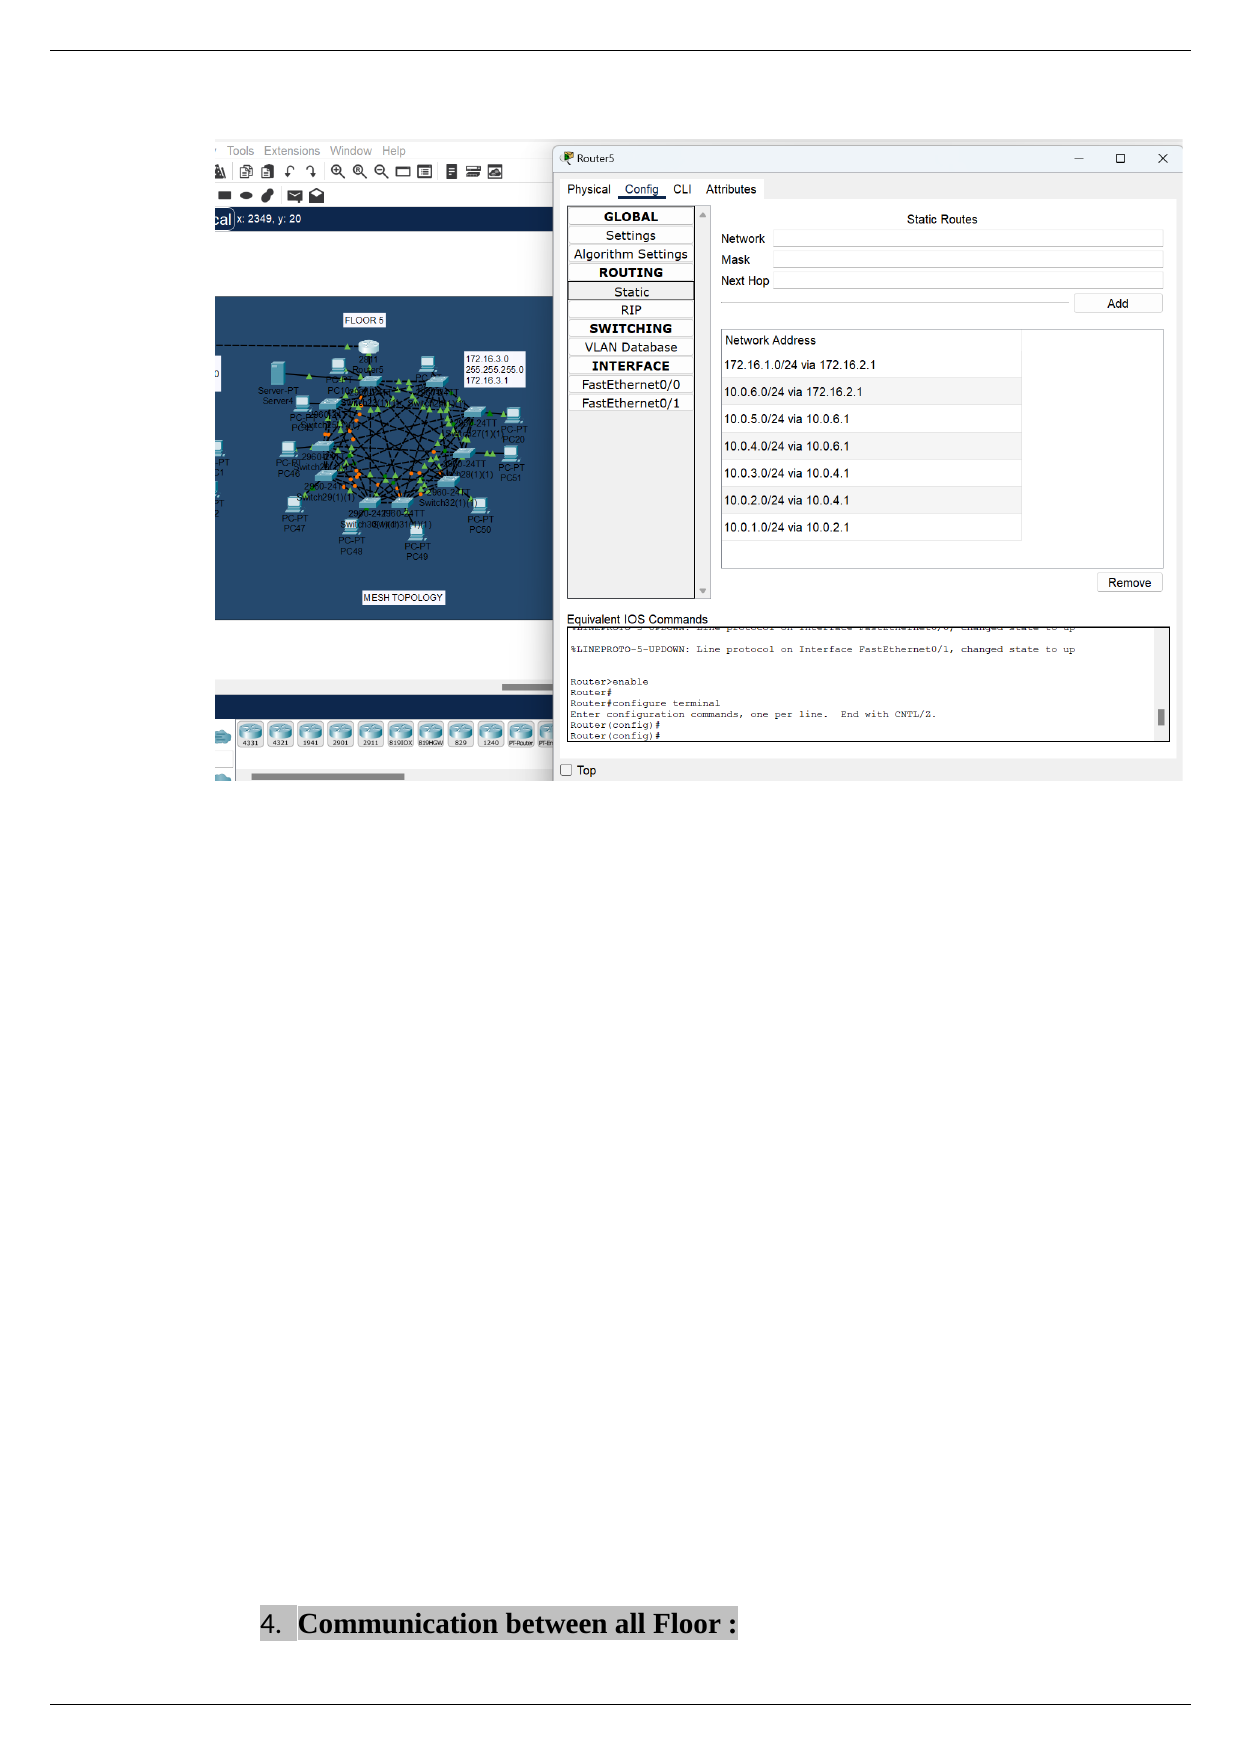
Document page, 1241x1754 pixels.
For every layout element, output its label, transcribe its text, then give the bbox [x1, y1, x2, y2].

picture [215, 139, 1183, 781]
list Communication between all Floor : [297, 1605, 1051, 1641]
